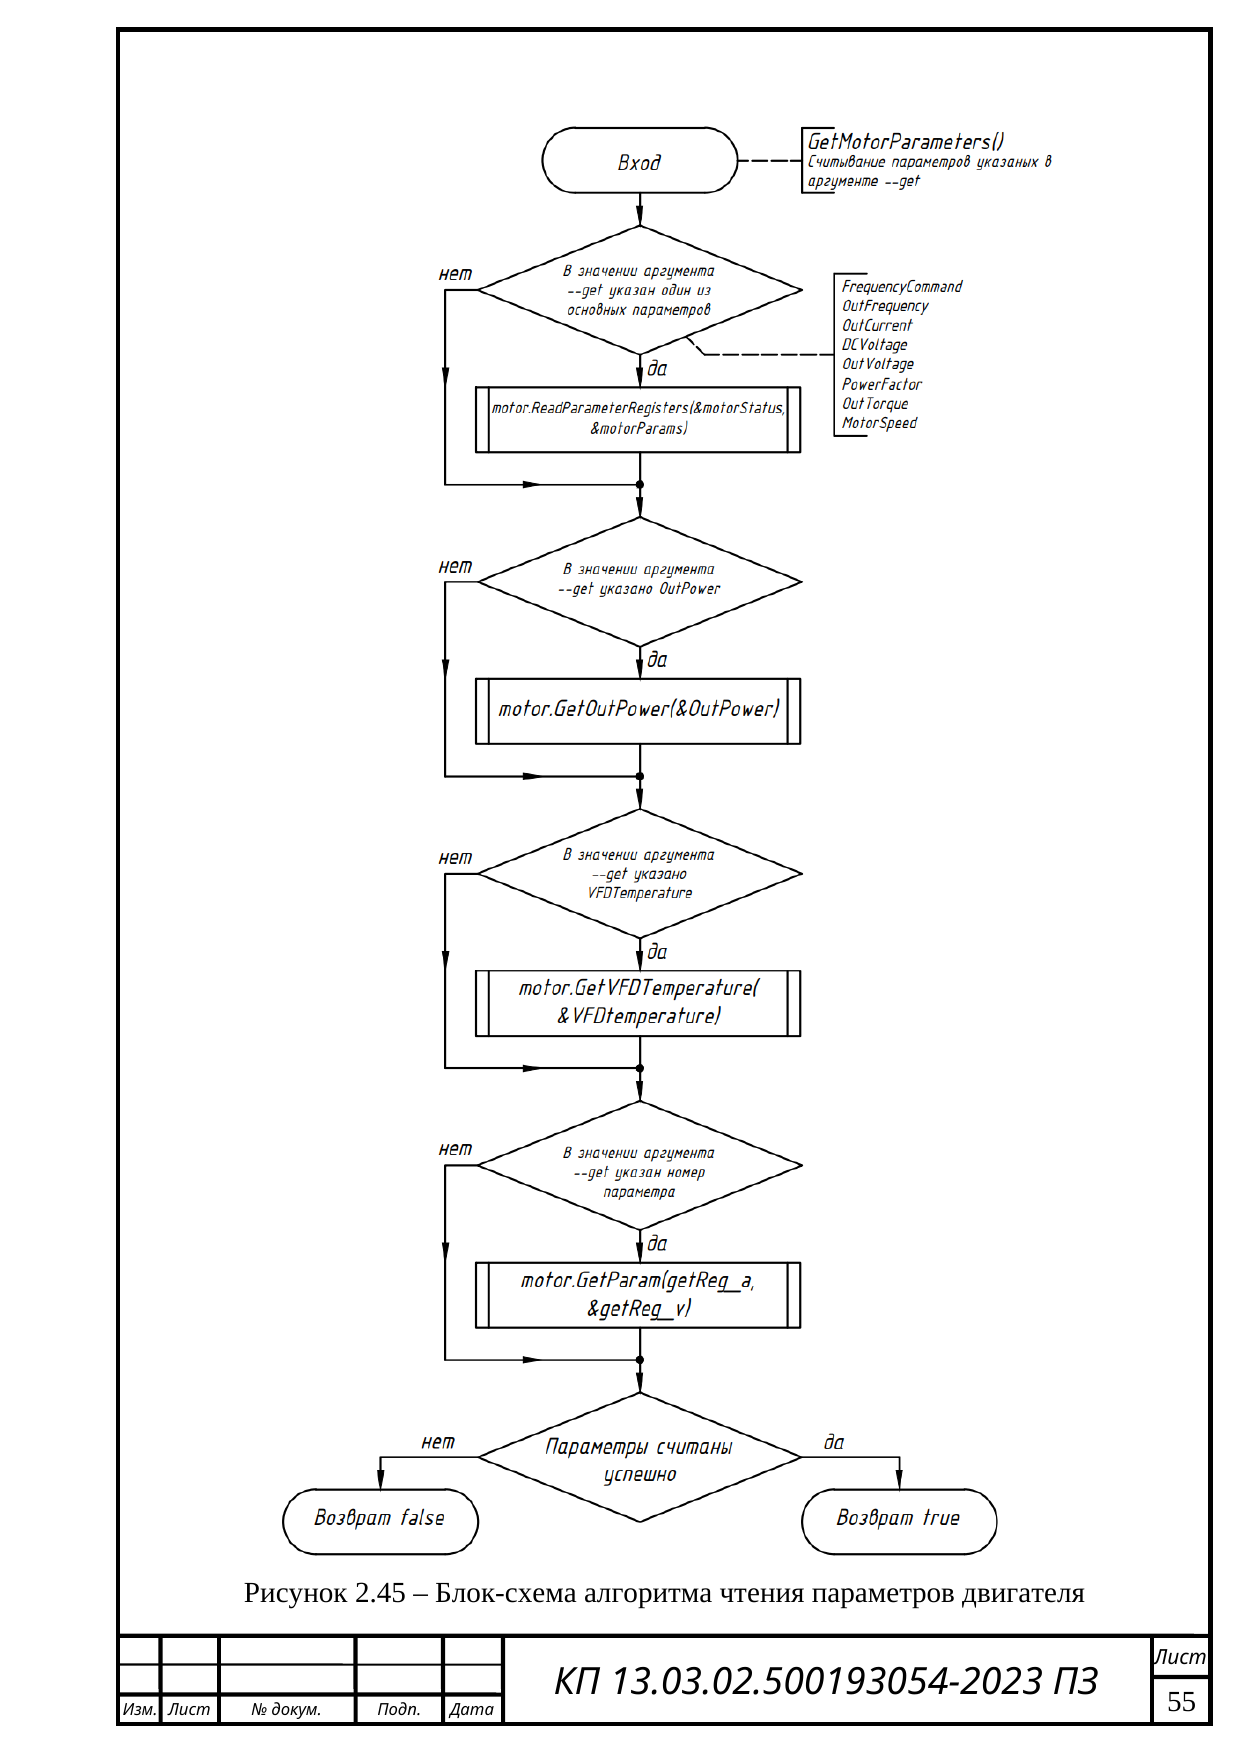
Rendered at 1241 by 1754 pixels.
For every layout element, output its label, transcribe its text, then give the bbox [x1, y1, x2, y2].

picture [274, 118, 1055, 1559]
